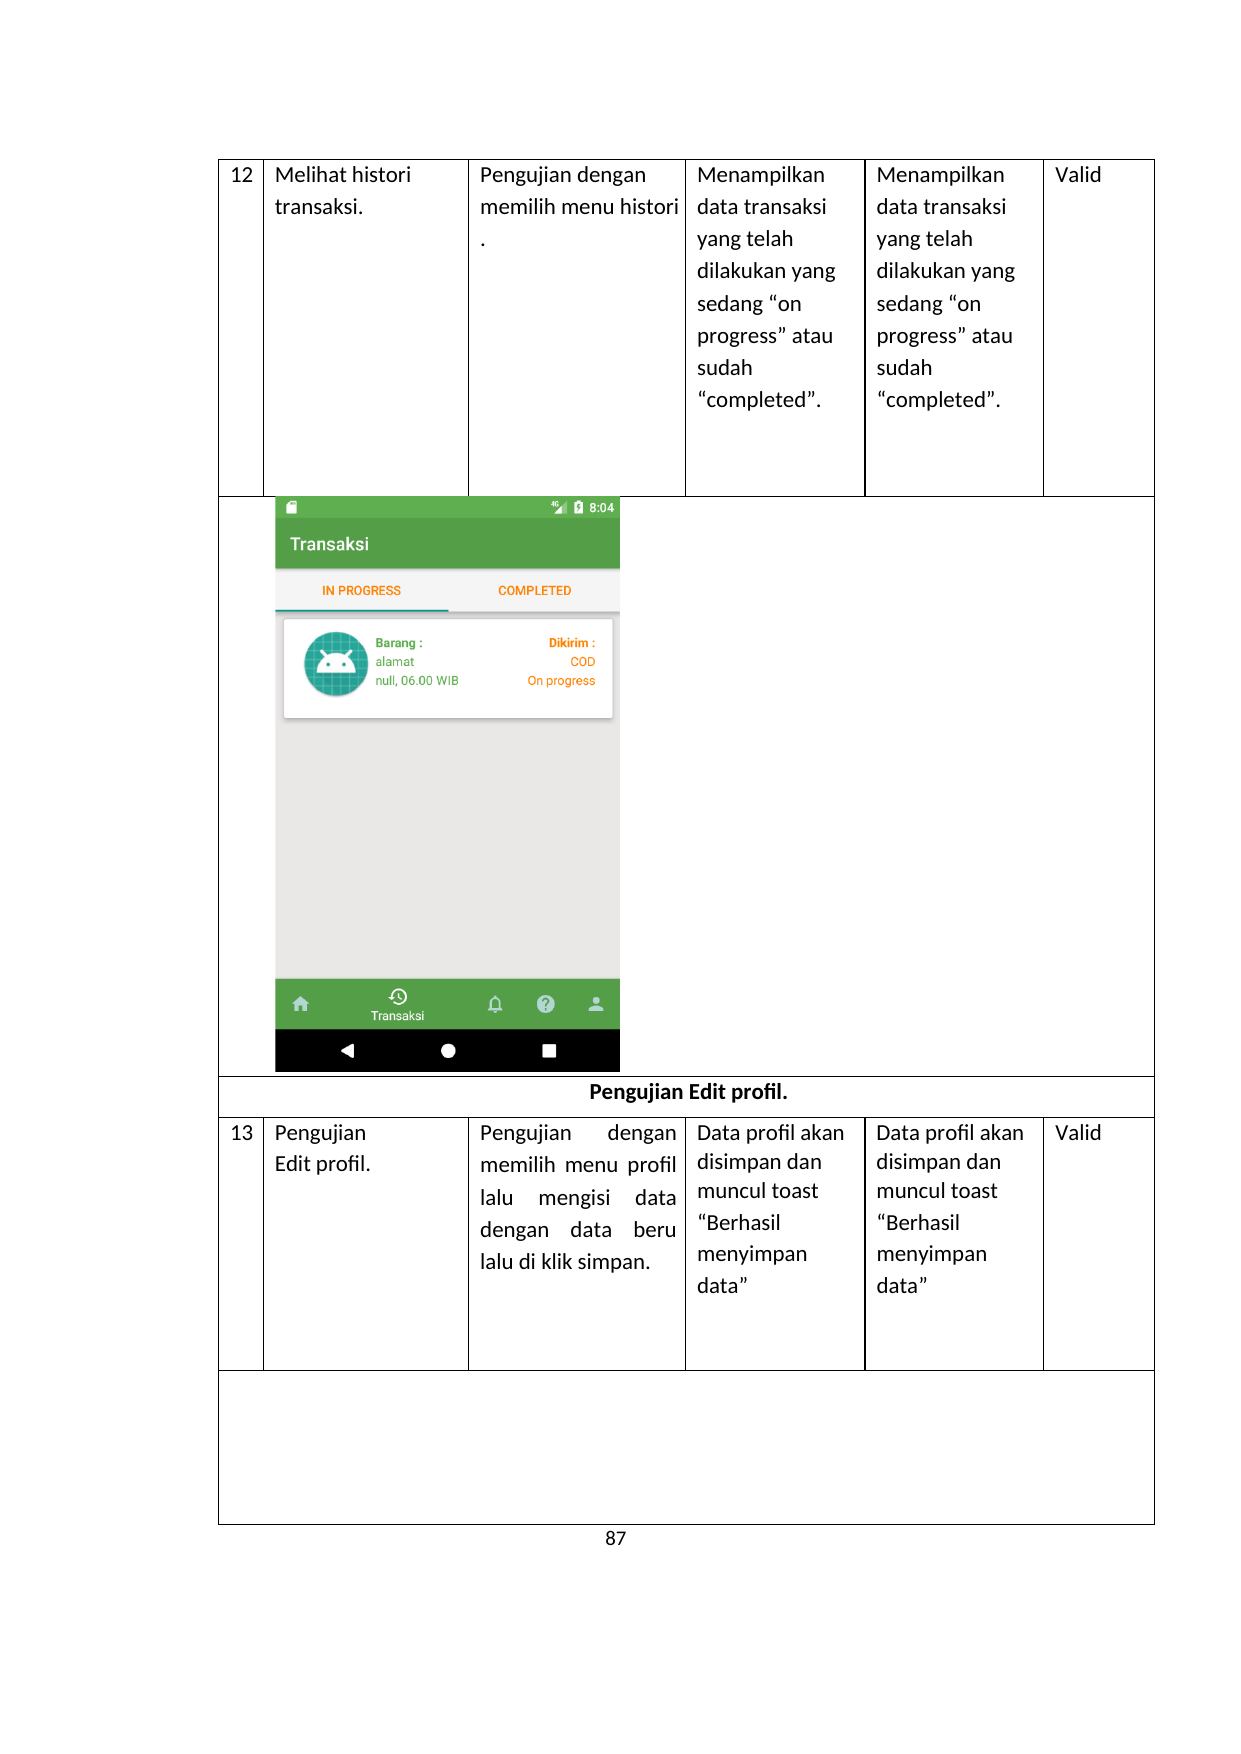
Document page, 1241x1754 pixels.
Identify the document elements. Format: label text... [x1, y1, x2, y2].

table_cell [219, 497, 263, 1076]
table_cell Melihat histori transaksi. [264, 160, 468, 496]
table_cell Pengujian Edit profil. [219, 1077, 1154, 1117]
table_cell Data profil akan disimpan dan muncul toast “Berhasil menyimpan data” [686, 1118, 864, 1370]
table_cell Pengujian dengan memilih menu profil lalu mengisi data dengan data beru lalu di klik simpan. [469, 1118, 685, 1370]
table_cell 12 [219, 160, 263, 496]
table_cell Data profil akan disimpan dan muncul toast “Berhasil menyimpan data” [866, 1118, 1043, 1370]
table_cell Menampilkan data transaksi yang telah dilakukan yang sedang “on progress” atau sudah “completed”. [866, 160, 1043, 496]
table_cell Pengujian Edit profil. [264, 1118, 468, 1370]
table_cell Valid [1044, 160, 1154, 496]
table_cell Valid [1044, 1118, 1154, 1370]
table_cell Pengujian dengan memilih menu histori . [469, 160, 685, 496]
table_cell Menampilkan data transaksi yang telah dilakukan yang sedang “on progress” atau sudah “completed”. [686, 160, 864, 496]
picture [275, 496, 620, 1072]
table_cell [219, 1371, 1154, 1524]
table_cell 13 [219, 1118, 263, 1370]
table_cell [263, 497, 1154, 1076]
